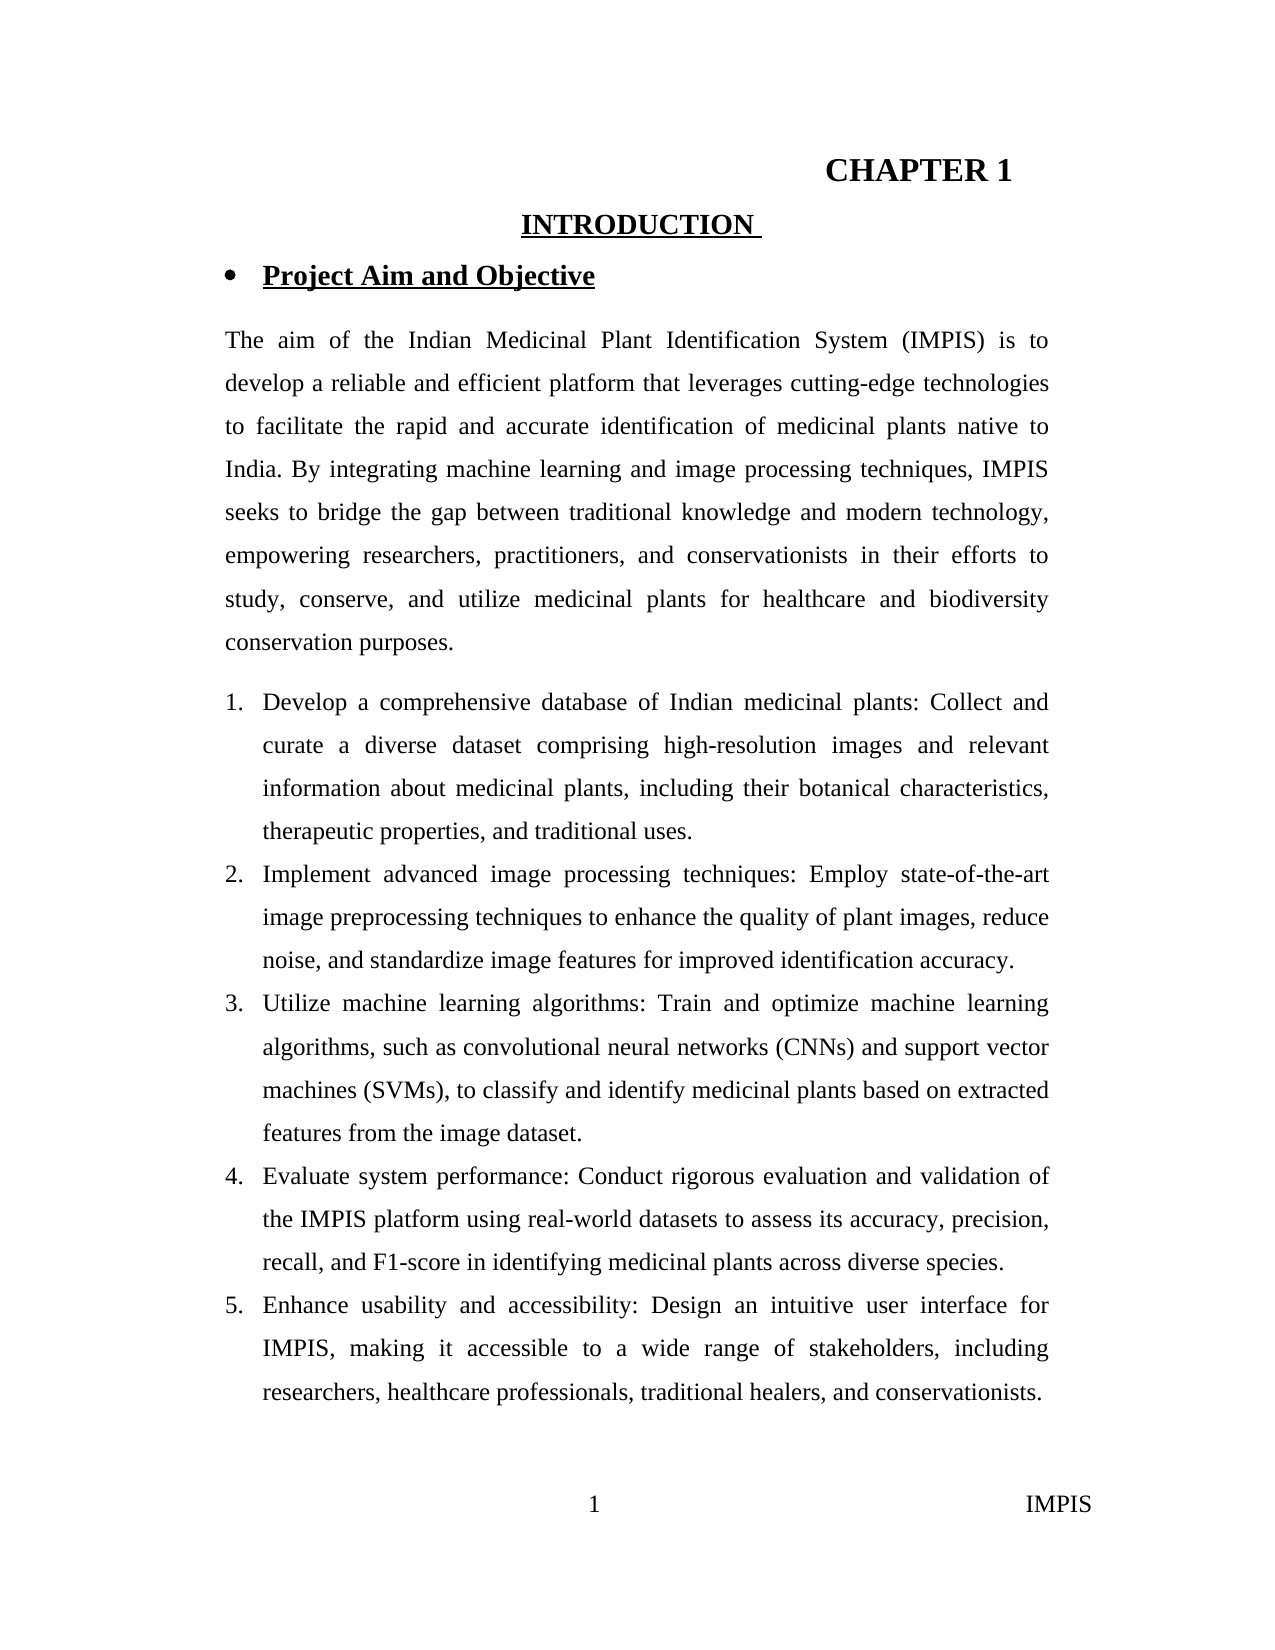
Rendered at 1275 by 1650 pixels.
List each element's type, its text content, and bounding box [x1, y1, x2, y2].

list Evaluate system performance: Conduct rigorous evaluation and validation of the IMPIS platform using real-world datasets to assess its accuracy, precision, recall, and F1-score in identifying medicinal plants across diverse species. [225, 1161, 1050, 1276]
list Project Aim and Objective [225, 258, 1125, 291]
text The aim of the Indian Medicinal Plant Identification System (IMPIS) is to develop a reliable and efficient platform that leverages cutting-edge technologies to facilitate the rapid and accurate identification of medicinal plants native to India. By integrating machine learning and image processing techniques, IMPIS seeks to bridge the gap between traditional knowledge and modern technology, empowering researchers, practitioners, and conservationists in their efforts to study, conserve, and utilize medicinal plants for healthcare and biodiversity conservation purposes. [225, 325, 1050, 656]
text CHAPTER 1 [825, 150, 1050, 188]
list Enhance usability and accessibility: Design an intuitive user interface for IMPIS, making it accessible to a wide range of stakeholders, including researchers, healthcare professionals, traditional healers, and conservationists. [225, 1290, 1050, 1405]
list Implement advanced image processing techniques: Employ state-of-the-art image preprocessing techniques to enhance the quality of plant images, reduce noise, and standardize image features for improved identification accuracy. [225, 859, 1050, 974]
text INTRODUCTION [150, 207, 1125, 241]
list Utilize machine learning algorithms: Train and optimize machine learning algorithms, such as convolutional neural networks (CNNs) and support vector machines (SVMs), to classify and identify medicinal plants based on extracted features from the image dataset. [225, 988, 1050, 1147]
list Develop a comprehensive database of Indian medicinal plants: Collect and curate a diverse dataset comprising high-resolution images and relevant information about medicinal plants, including their botanical characteristics, therapeutic properties, and traditional uses. [225, 687, 1050, 845]
